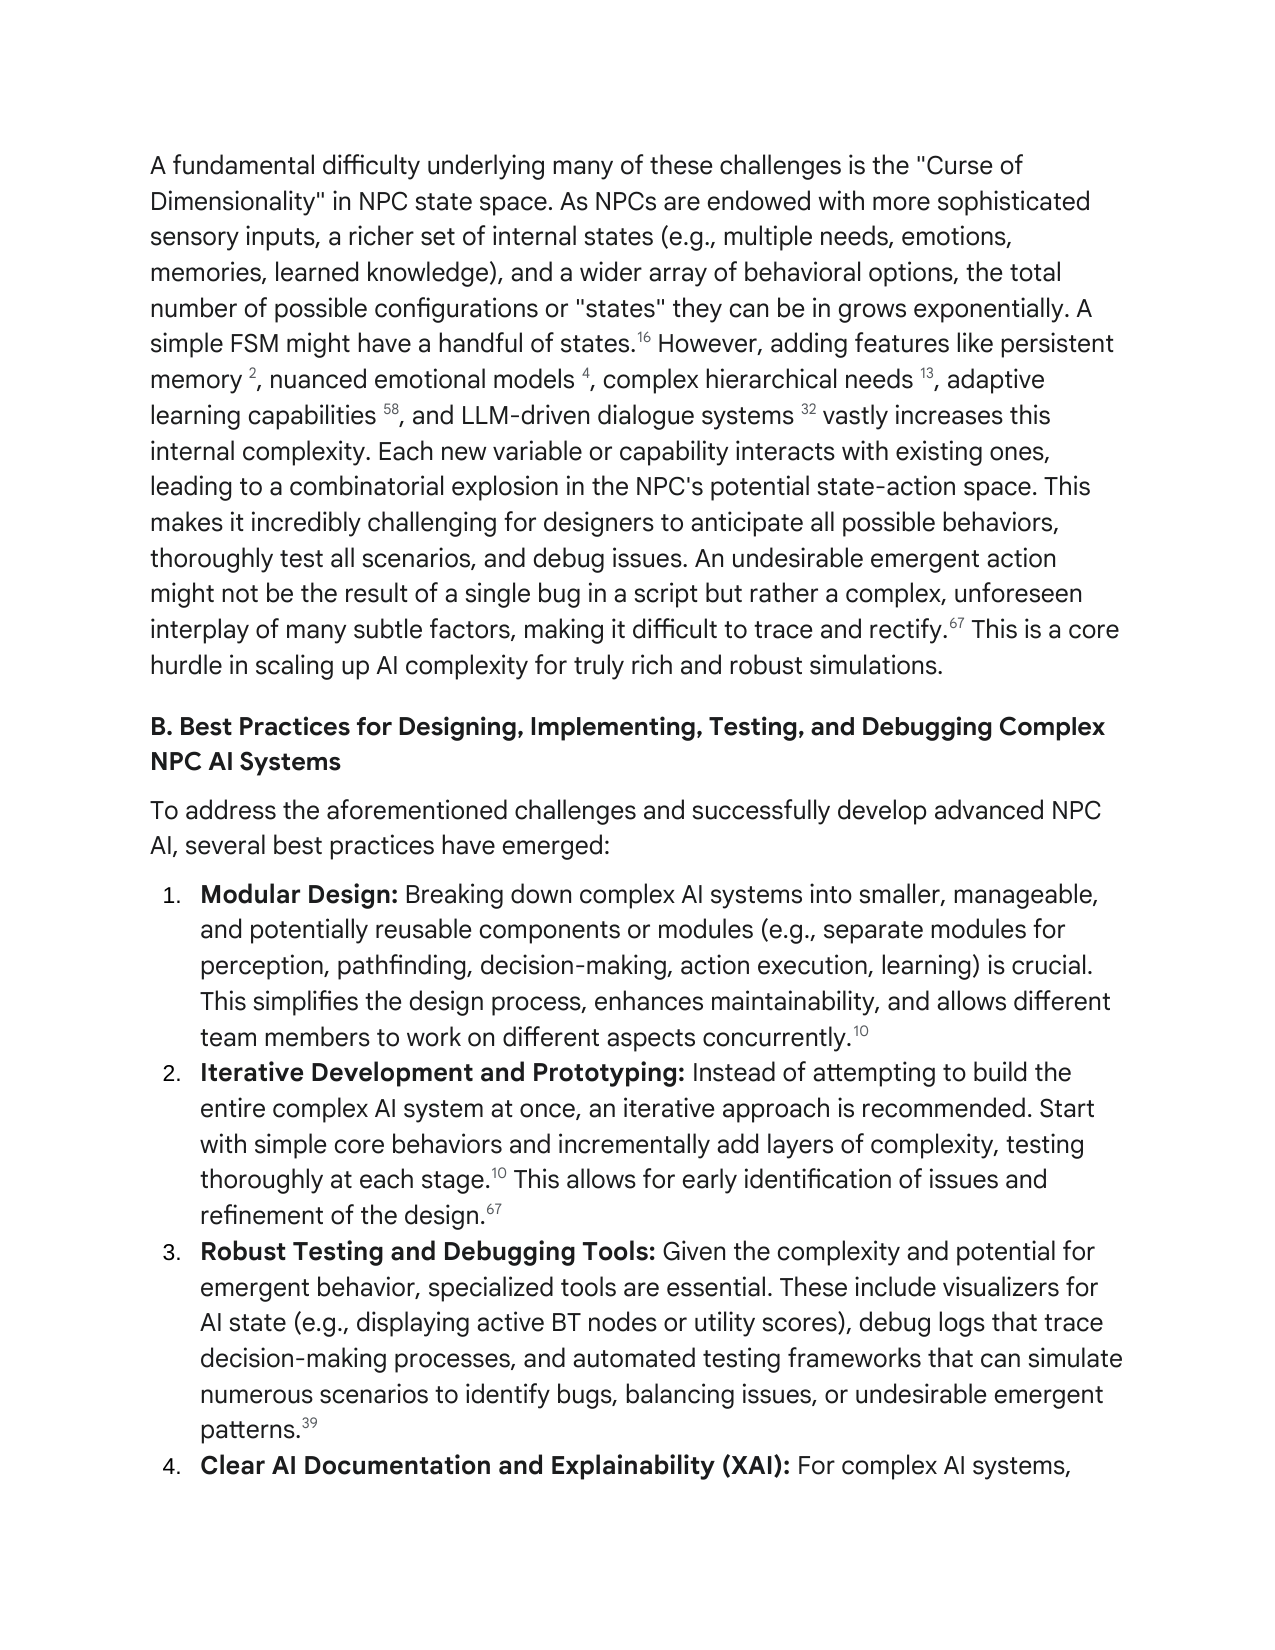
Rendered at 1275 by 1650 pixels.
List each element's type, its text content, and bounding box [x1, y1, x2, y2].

text To address the aforementioned challenges and successfully develop advanced NPC AI, several best practices have emerged: [150, 795, 1125, 862]
list Robust Testing and Debugging Tools: Given the complexity and potential for emergent behavior, specialized tools are essential. These include visualizers for AI state (e.g., displaying active BT nodes or utility scores), debug logs that trace decision-making processes, and automated testing frameworks that can simulate numerous scenarios to identify bugs, balancing issues, or undesirable emergent patterns.39 [162, 1236, 1125, 1446]
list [162, 1451, 1125, 1482]
subtitle B. Best Practices for Designing, Implementing, Testing, and Debugging Complex NPC AI Systems [150, 711, 1125, 778]
list Iterative Development and Prototyping: Instead of attempting to build the entire complex AI system at once, an iterative approach is recommended. Start with simple core behaviors and incrementally add layers of complexity, testing thoroughly at each stage.10 This allows for early identification of issues and refinement of the design.67 [162, 1057, 1125, 1232]
list Modular Design: Breaking down complex AI systems into smaller, manageable, and potentially reusable components or modules (e.g., separate modules for perception, pathfinding, decision-making, action execution, learning) is crucial. This simplifies the design process, enhances maintainability, and allows different team members to work on different aspects concurrently.10 [162, 879, 1125, 1053]
text A fundamental difficulty underlying many of these challenges is the "Curse of Dimensionality" in NPC state space. As NPCs are endowed with more sophisticated sensory inputs, a richer set of internal states (e.g., multiple needs, emotions, memories, learned knowledge), and a wider array of behavioral options, the total number of possible configurations or "states" they can be in grows exponentially. A simple FSM might have a handful of states.16 However, adding features like persistent memory 2, nuanced emotional models 4, complex hierarchical needs 13, adaptive learning capabilities 58, and LLM-driven dialogue systems 32 vastly increases this internal complexity. Each new variable or capability interacts with existing ones, leading to a combinatorial explosion in the NPC's potential state-action space. This makes it incredibly challenging for designers to anticipate all possible behaviors, thoroughly test all scenarios, and debug issues. An undesirable emergent action might not be the result of a single bug in a script but rather a complex, unforeseen interplay of many subtle factors, making it difficult to trace and rectify.67 This is a core hurdle in scaling up AI complexity for truly rich and robust simulations. [150, 150, 1125, 682]
